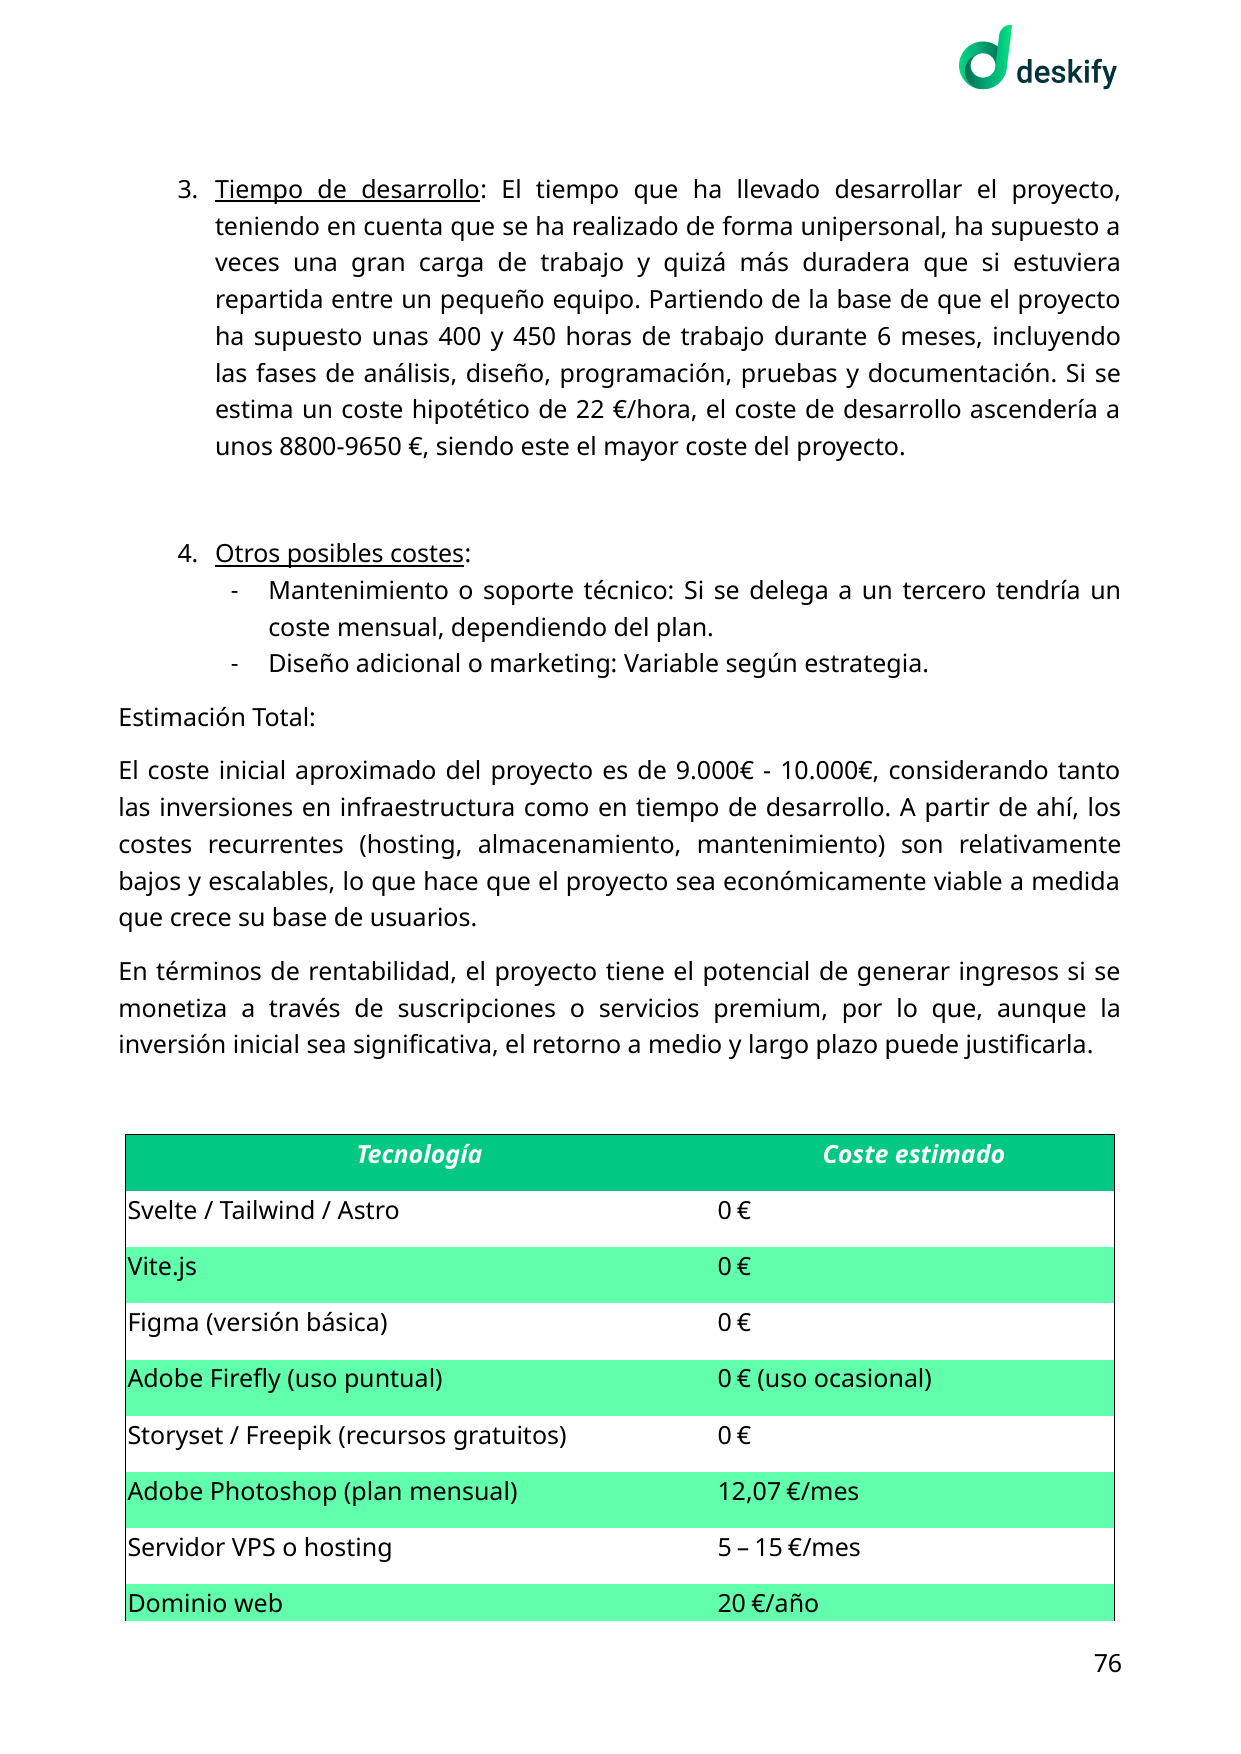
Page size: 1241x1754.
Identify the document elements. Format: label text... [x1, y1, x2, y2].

table_cell Svelte / Tailwind / Astro [126, 1191, 716, 1247]
list Otros posibles costes: [177, 536, 1122, 570]
picture [953, 22, 1127, 92]
table_cell Storyset / Freepik (recursos gratuitos) [126, 1416, 716, 1472]
table_cell Vite.js [126, 1247, 716, 1303]
text En términos de rentabilidad, el proyecto tiene el potencial de generar ingresos si se monetiza a través de suscripciones o servicios premium, por lo que, aunque la inversión inicial sea significativa, el retorno a medio y largo plazo puede justificarla. [118, 953, 1122, 1061]
table_cell 12,07 €/mes [716, 1472, 1114, 1528]
text Estimación Total: [118, 699, 1122, 734]
table_cell 5 – 15 €/mes [716, 1528, 1114, 1584]
list Tiempo de desarrollo: El tiempo que ha llevado desarrollar el proyecto, teniendo en cuenta que se ha realizado de forma unipersonal, ha supuesto a veces una gran carga de trabajo y quizá más duradera que si estuviera repartida entre un pequeño equipo. Partiendo de la base de que el proyecto ha supuesto unas 400 y 450 horas de trabajo durante 6 meses, incluyendo las fases de análisis, diseño, programación, pruebas y documentación. Si se estima un coste hipotético de 22 €/hora, el coste de desarrollo ascendería a unos 8800-9650 €, siendo este el mayor coste del proyecto. [177, 172, 1122, 463]
table_cell 0 € [716, 1191, 1114, 1247]
table_cell Dominio web [126, 1584, 716, 1621]
table_header Tecnología [126, 1135, 716, 1191]
table_cell Adobe Firefly (uso puntual) [126, 1360, 716, 1416]
table_cell 20 €/año [716, 1584, 1114, 1621]
table_cell Adobe Photoshop (plan mensual) [126, 1472, 716, 1528]
table_cell 0 € [716, 1416, 1114, 1472]
table_header Coste estimado [716, 1135, 1114, 1191]
table_cell 0 € (uso ocasional) [716, 1360, 1114, 1416]
table_cell Figma (versión básica) [126, 1304, 716, 1359]
table_cell Servidor VPS o hosting [126, 1528, 716, 1584]
table_cell 0 € [716, 1304, 1114, 1359]
table_cell 0 € [716, 1247, 1114, 1303]
list Diseño adicional o marketing: Variable según estrategia. [231, 646, 1122, 680]
list Mantenimiento o soporte técnico: Si se delega a un tercero tendría un coste mensual, dependiendo del plan. [231, 573, 1122, 643]
text El coste inicial aproximado del proyecto es de 9.000€ - 10.000€, considerando tanto las inversiones en infraestructura como en tiempo de desarrollo. A partir de ahí, los costes recurrentes (hosting, almacenamiento, mantenimiento) son relativamente bajos y escalables, lo que hace que el proyecto sea económicamente viable a medida que crece su base de usuarios. [118, 753, 1122, 934]
